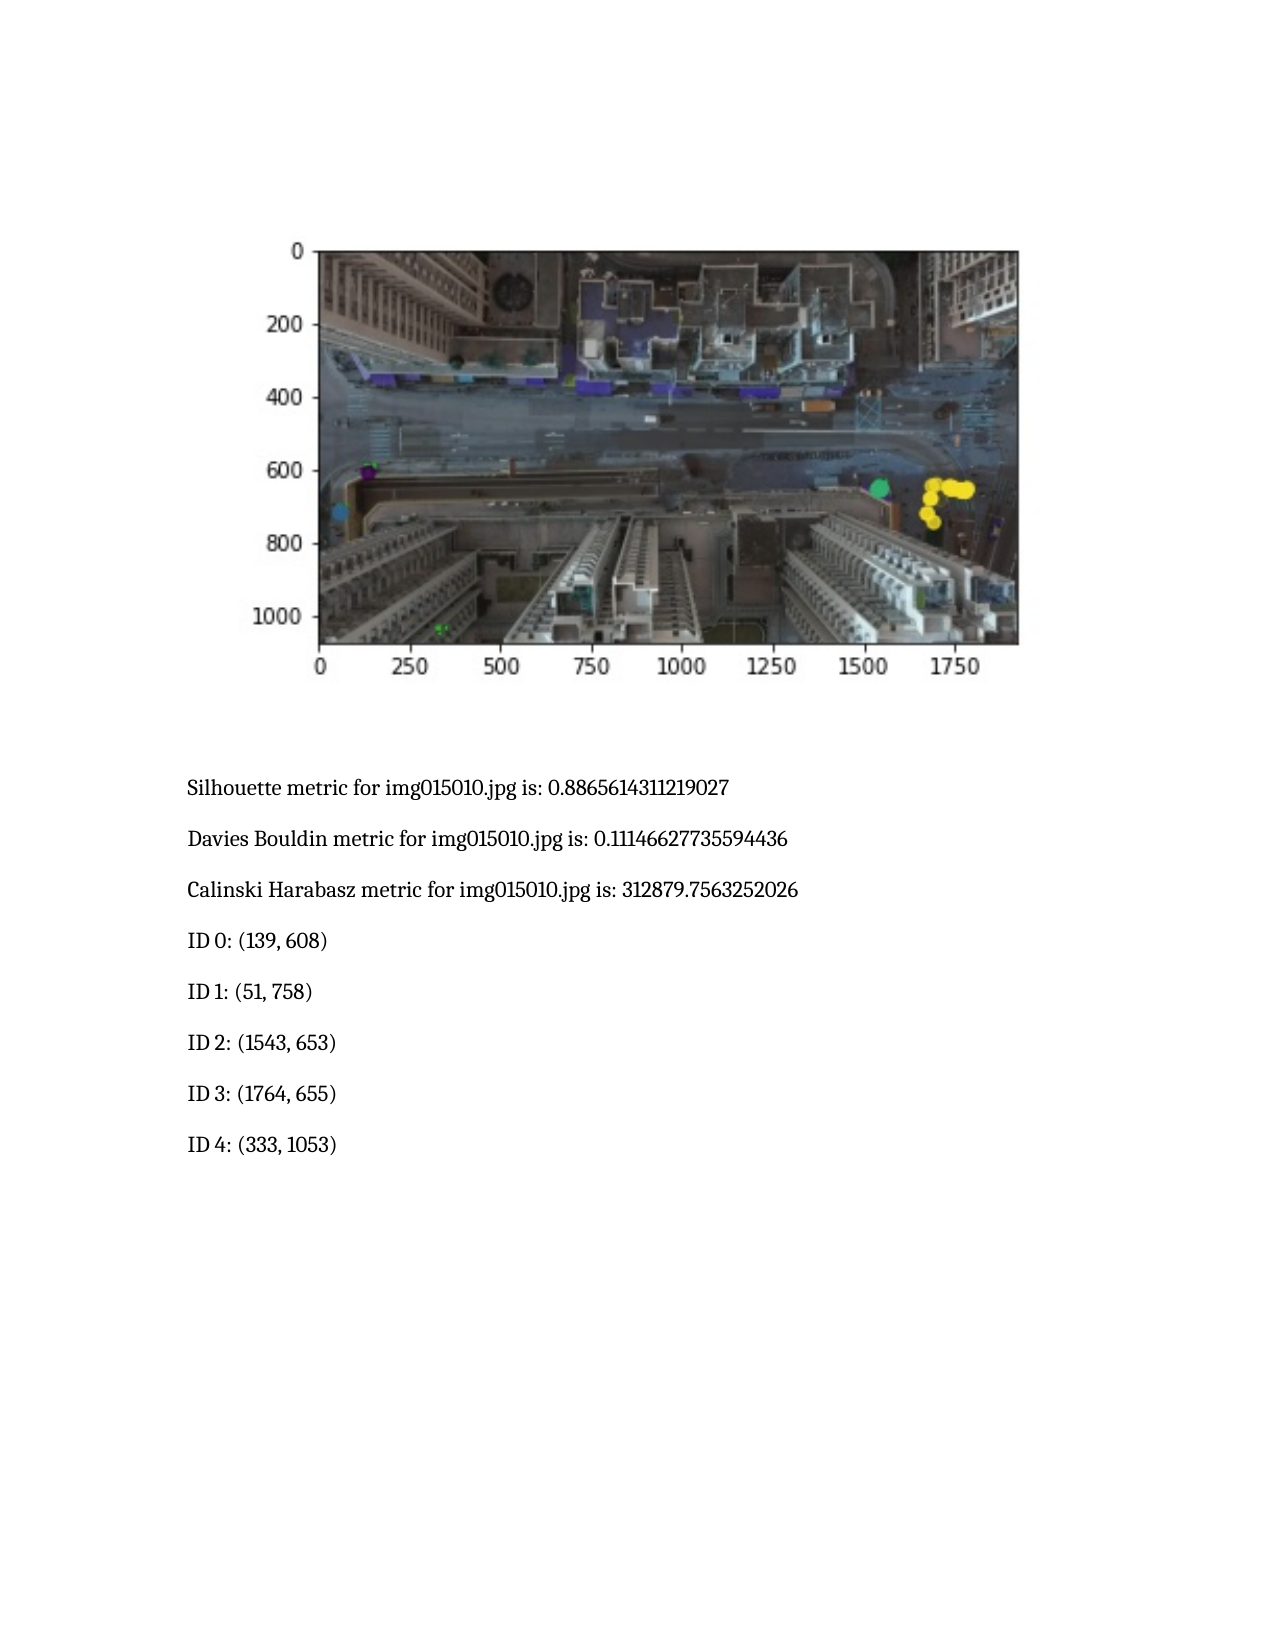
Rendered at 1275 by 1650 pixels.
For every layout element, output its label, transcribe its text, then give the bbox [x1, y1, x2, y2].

text ID 0: (139, 608) [187, 928, 1087, 954]
text ID 1: (51, 758) [187, 979, 1087, 1005]
text Davies Bouldin metric for img015010.jpg is: 0.11146627735594436 [187, 826, 1087, 852]
text ID 2: (1543, 653) [187, 1030, 1087, 1056]
text ID 3: (1764, 655) [187, 1081, 1087, 1107]
text Silhouette metric for img015010.jpg is: 0.8865614311219027 [187, 775, 1087, 801]
picture [206, 150, 1107, 750]
text Calinski Harabasz metric for img015010.jpg is: 312879.7563252026 [187, 877, 1087, 903]
text ID 4: (333, 1053) [187, 1132, 1087, 1158]
